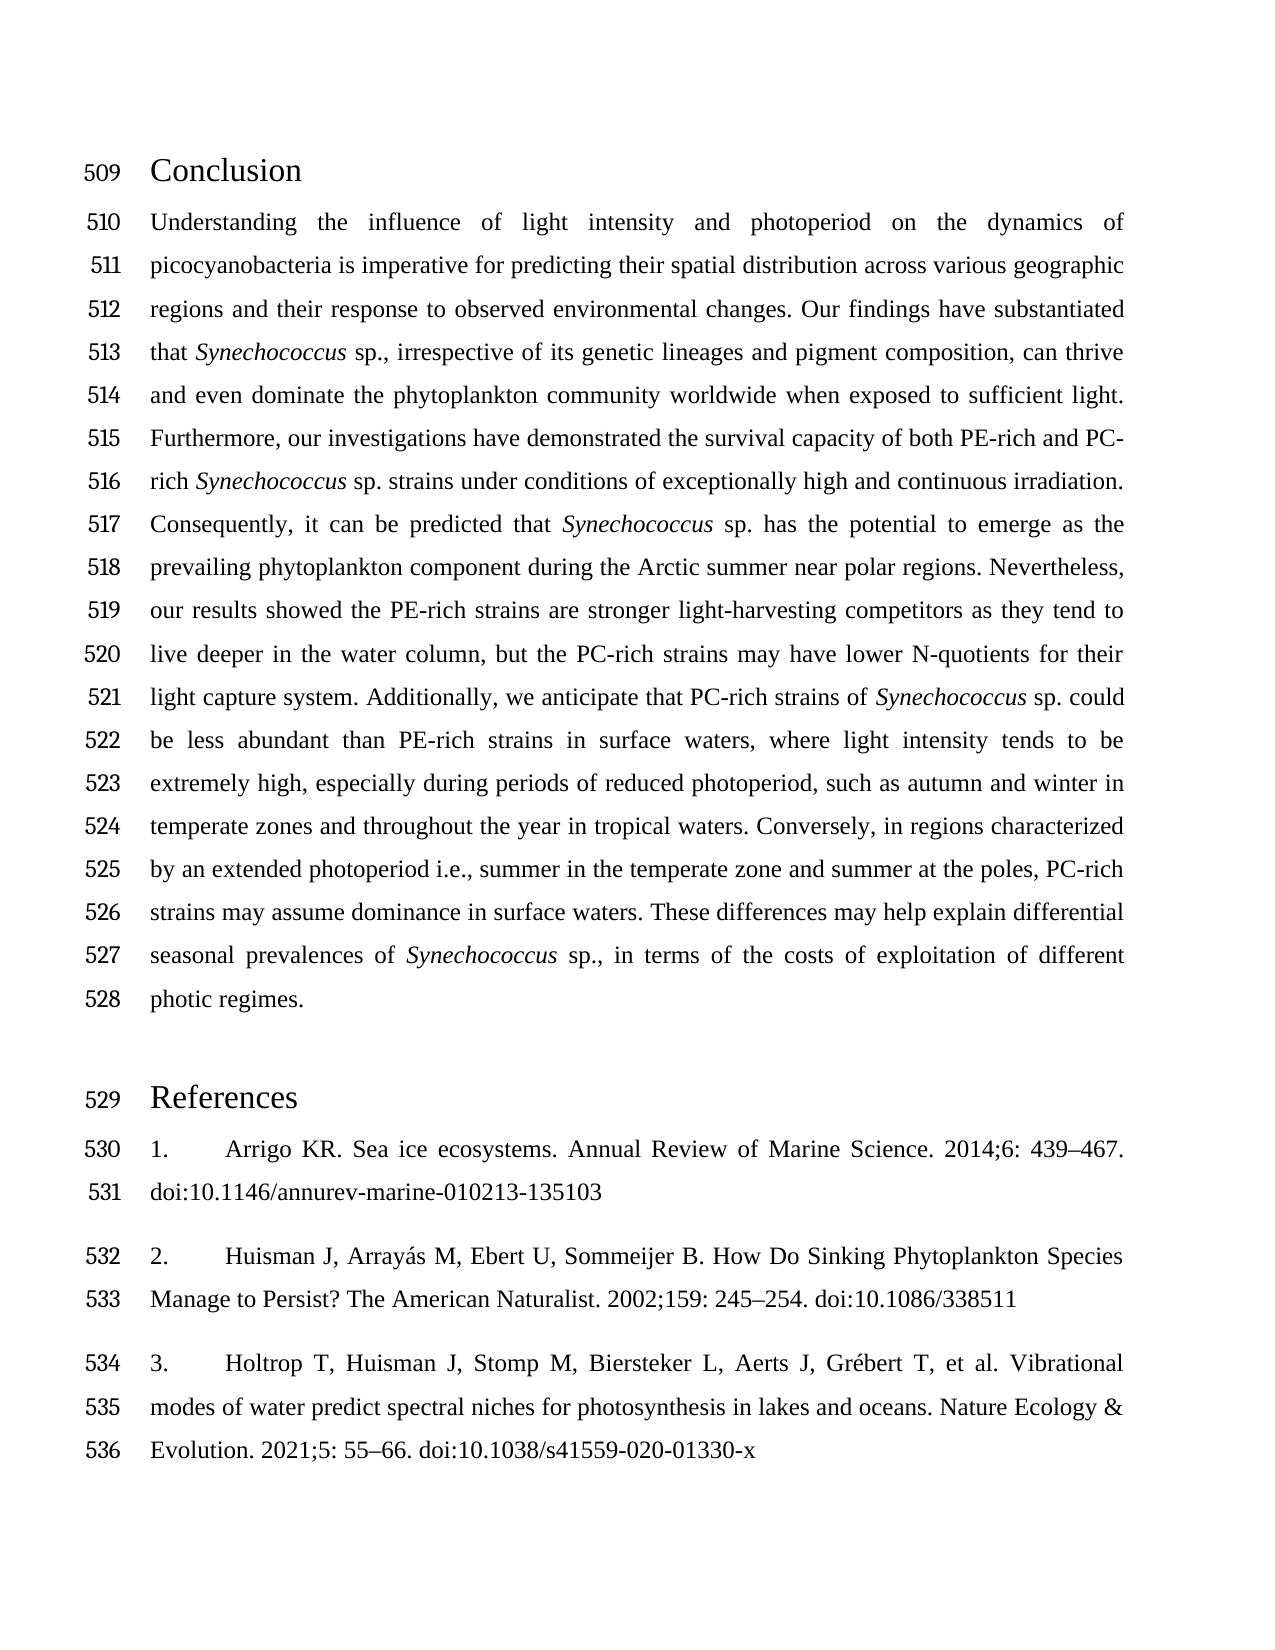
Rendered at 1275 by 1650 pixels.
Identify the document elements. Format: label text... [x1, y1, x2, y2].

subtitle References [150, 1077, 1125, 1115]
text 1. Arrigo KR. Sea ice ecosystems. Annual Review of Marine Science. 2014;6: 439–467. doi:10.1146/annurev-marine-010213-135103 [150, 1134, 1125, 1206]
text Understanding the influence of light intensity and photoperiod on the dynamics of picocyanobacteria is imperative for predicting their spatial distribution across various geographic regions and their response to observed environmental changes. Our findings have substantiated that Synechococcus sp., irrespective of its genetic lineages and pigment composition, can thrive and even dominate the phytoplankton community worldwide when exposed to sufficient light. Furthermore, our investigations have demonstrated the survival capacity of both PE-rich and PC-rich Synechococcus sp. strains under conditions of exceptionally high and continuous irradiation. Consequently, it can be predicted that Synechococcus sp. has the potential to emerge as the prevailing phytoplankton component during the Arctic summer near polar regions. Nevertheless, our results showed the PE-rich strains are stronger light-harvesting competitors as they tend to live deeper in the water column, but the PC-rich strains may have lower N-quotients for their light capture system. Additionally, we anticipate that PC-rich strains of Synechococcus sp. could be less abundant than PE-rich strains in surface waters, where light intensity tends to be extremely high, especially during periods of reduced photoperiod, such as autumn and winter in temperate zones and throughout the year in tropical waters. Conversely, in regions characterized by an extended photoperiod i.e., summer in the temperate zone and summer at the poles, PC-rich strains may assume dominance in surface waters. These differences may help explain differential seasonal prevalences of Synechococcus sp., in terms of the costs of exploitation of different photic regimes. [150, 207, 1125, 1012]
text 3. Holtrop T, Huisman J, Stomp M, Biersteker L, Aerts J, Grébert T, et al. Vibrational modes of water predict spectral niches for photosynthesis in lakes and oceans. Nature Ecology & Evolution. 2021;5: 55–66. doi:10.1038/s41559-020-01330-x [150, 1348, 1125, 1463]
text 2. Huisman J, Arrayás M, Ebert U, Sommeijer B. How Do Sinking Phytoplankton Species Manage to Persist? The American Naturalist. 2002;159: 245–254. doi:10.1086/338511 [150, 1241, 1125, 1313]
subtitle Conclusion [150, 150, 1125, 188]
